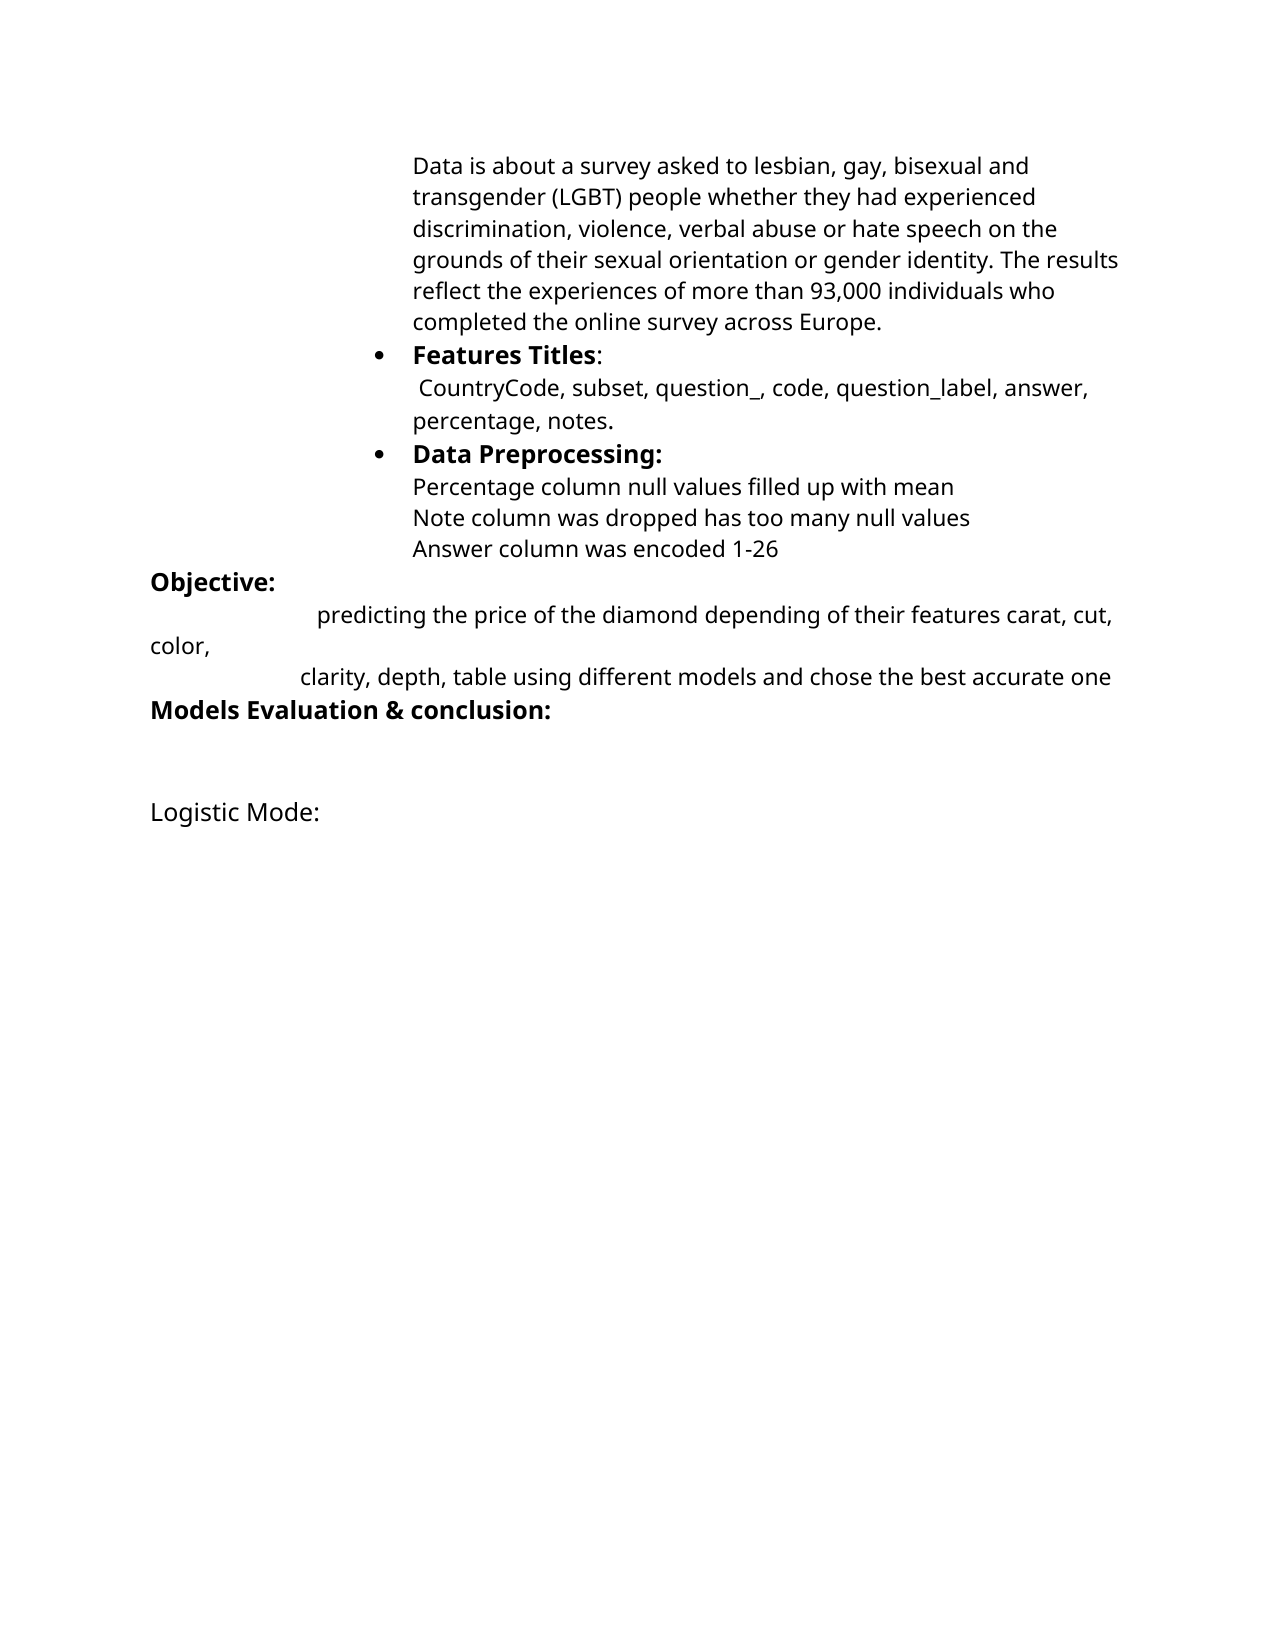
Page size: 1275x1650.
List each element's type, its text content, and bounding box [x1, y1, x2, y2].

text predicting the price of the diamond depending of their features carat, cut, color, [150, 599, 1125, 661]
text Models Evaluation & conclusion: [150, 692, 1125, 727]
text Objective: [150, 565, 1125, 599]
list Answer column was encoded 1-26 [412, 533, 1125, 565]
list Features Titles: [375, 337, 1125, 372]
list CountryCode, subset, question_, code, question_label, answer, percentage, notes. [412, 372, 1125, 437]
text Logistic Mode: [150, 795, 1125, 829]
list Note column was dropped has too many null values [412, 502, 1125, 533]
list Data is about a survey asked to lesbian, gay, bisexual and transgender (LGBT) people whether they had experienced discrimination, violence, verbal abuse or hate speech on the grounds of their sexual orientation or gender identity. The results reflect the experiences of more than 93,000 individuals who completed the online survey across Europe. [412, 150, 1125, 337]
list Percentage column null values filled up with mean [412, 471, 1125, 502]
list Data Preprocessing: [375, 437, 1125, 471]
text clarity, depth, table using different models and chose the best accurate one [150, 661, 1125, 692]
